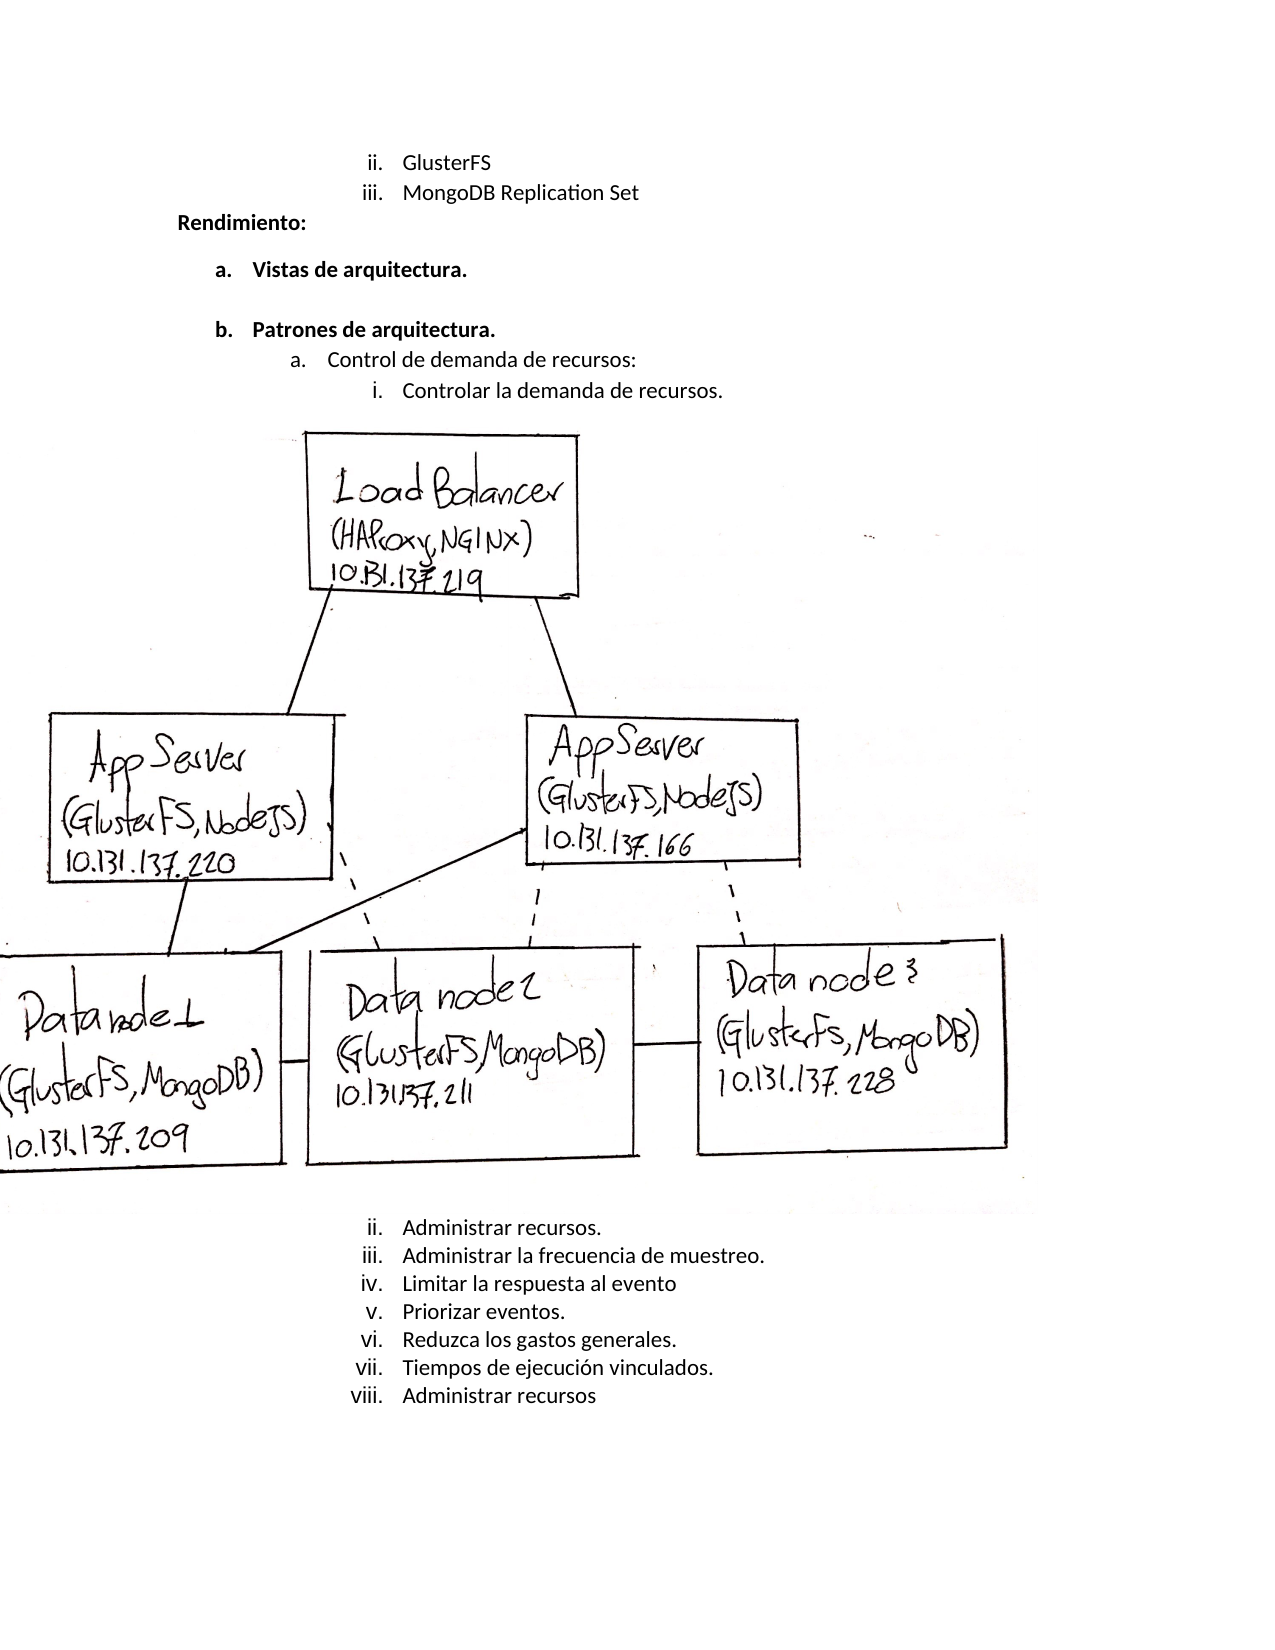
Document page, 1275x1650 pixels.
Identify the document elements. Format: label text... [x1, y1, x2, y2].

list GlusterFS [383, 148, 1098, 176]
list MongoDB Replication Set [383, 178, 1098, 206]
list Control de demanda de recursos: [290, 346, 1098, 373]
list Tiempos de ejecución vinculados. [383, 1353, 1098, 1381]
list Administrar recursos. [383, 404, 1098, 1241]
list Administrar recursos [383, 1381, 1098, 1409]
list Patrones de arquitectura. [215, 315, 1098, 343]
list Limitar la respuesta al evento [383, 1269, 1098, 1297]
list Priorizar eventos. [383, 1297, 1098, 1325]
list Administrar la frecuencia de muestreo. [383, 1241, 1098, 1269]
list Reduzca los gastos generales. [383, 1325, 1098, 1353]
picture [0, 428, 1037, 1214]
list Controlar la demanda de recursos. [383, 376, 1098, 404]
list Vistas de arquitectura. [215, 255, 1098, 313]
text Rendimiento: [177, 208, 1098, 236]
